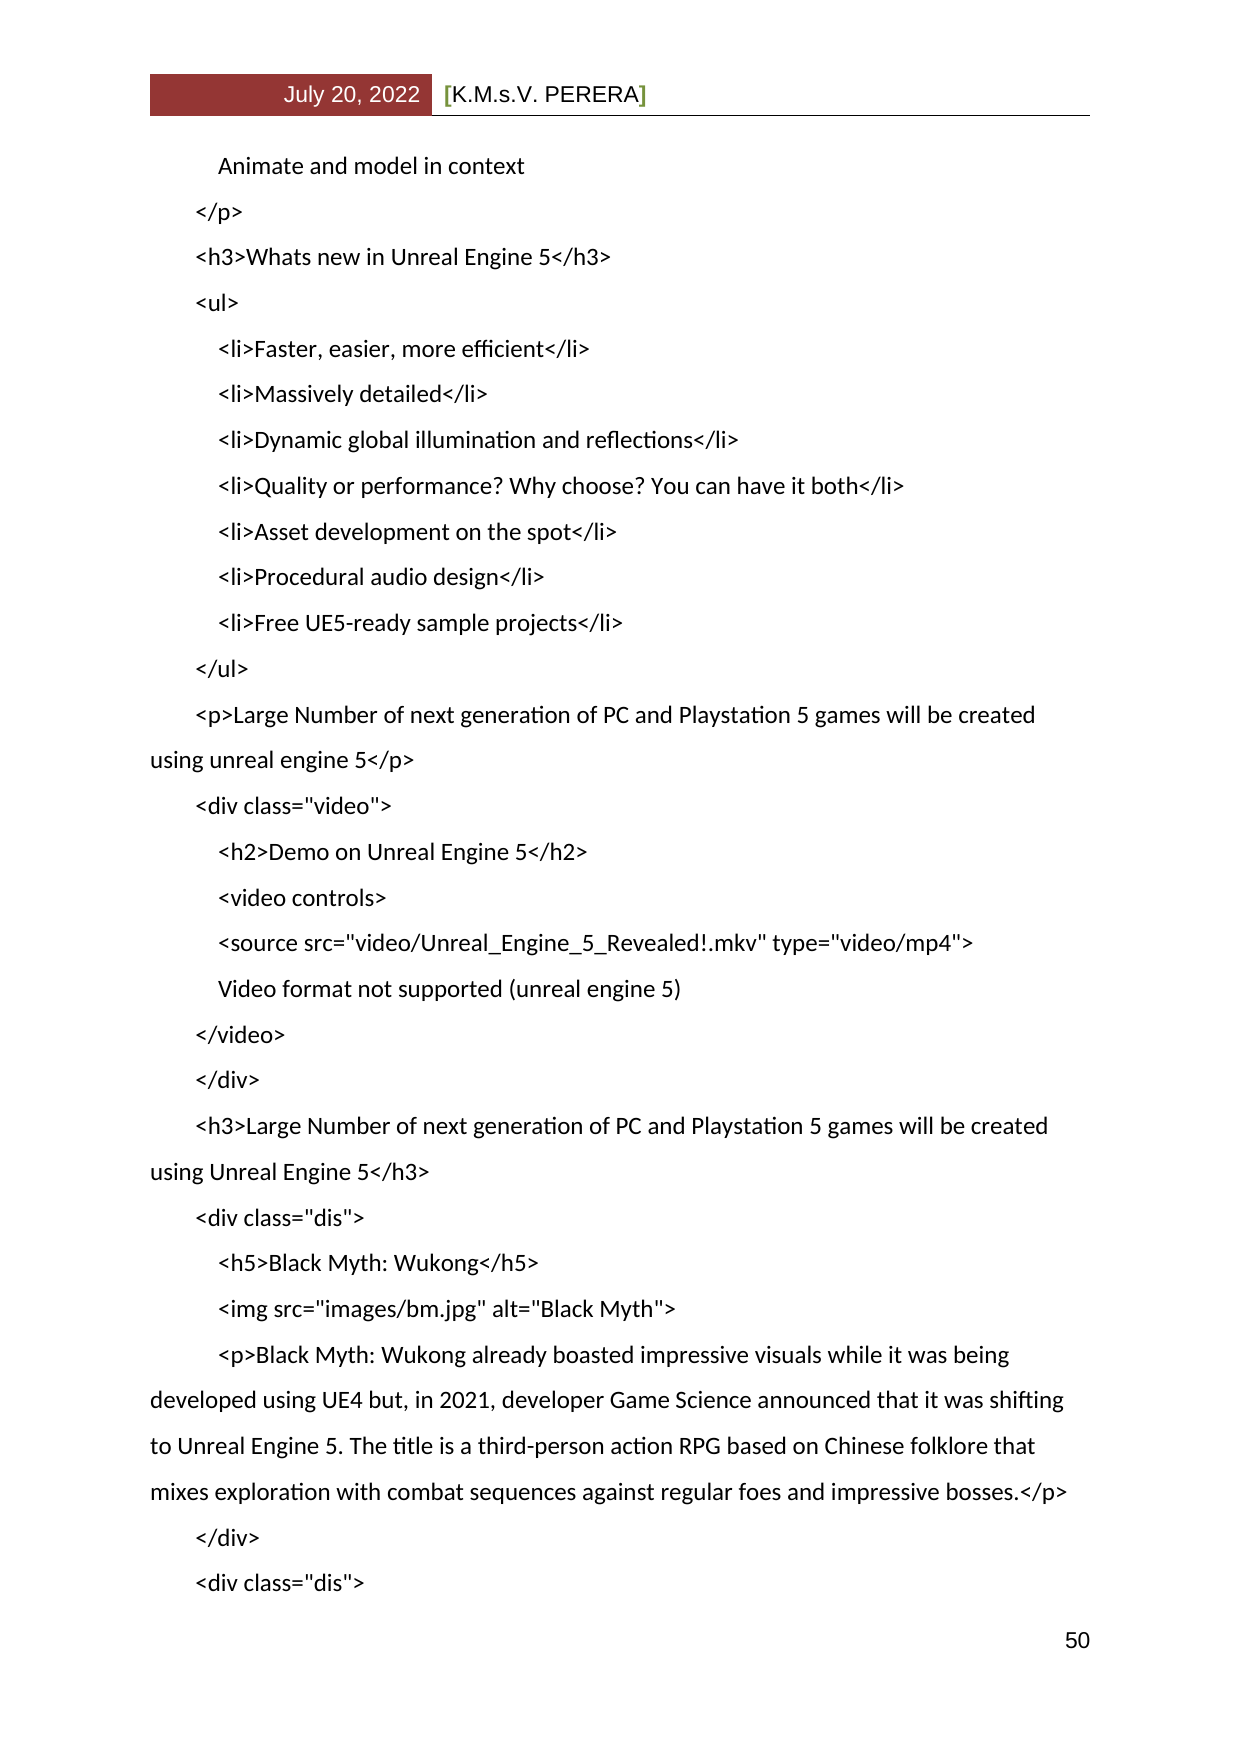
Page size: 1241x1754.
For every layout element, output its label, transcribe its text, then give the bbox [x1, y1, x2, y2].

text </div> [150, 1064, 1090, 1095]
text <video controls> [150, 882, 1090, 912]
text <ul> [150, 287, 1090, 318]
text <h3>Large Number of next generation of PC and Playstation 5 games will be created using Unreal Engine 5</h3> [150, 1110, 1090, 1187]
text <li>Faster, easier, more efficient</li> [150, 333, 1090, 363]
text <li>Dynamic global illumination and reflections</li> [150, 424, 1090, 455]
text </p> [150, 196, 1090, 226]
text </video> [150, 1019, 1090, 1049]
text <h3>Whats new in Unreal Engine 5</h3> [150, 241, 1090, 272]
text <li>Massively detailed</li> [150, 379, 1090, 409]
text <div class="dis"> [150, 1568, 1090, 1598]
text <li>Procedural audio design</li> [150, 562, 1090, 592]
text <li>Asset development on the spot</li> [150, 516, 1090, 546]
text </ul> [150, 653, 1090, 683]
text </div> [150, 1522, 1090, 1552]
text <img src="images/bm.jpg" alt="Black Myth"> [150, 1293, 1090, 1324]
text Video format not supported (unreal engine 5) [150, 973, 1090, 1004]
text <div class="dis"> [150, 1202, 1090, 1232]
text <li>Quality or performance? Why choose? You can have it both</li> [150, 470, 1090, 501]
text Animate and model in context [150, 150, 1090, 181]
text <source src="video/Unreal_Engine_5_Revealed!.mkv" type="video/mp4"> [150, 927, 1090, 958]
text <h2>Demo on Unreal Engine 5</h2> [150, 836, 1090, 866]
text <li>Free UE5-ready sample projects</li> [150, 607, 1090, 638]
text <p>Black Myth: Wukong already boasted impressive visuals while it was being developed using UE4 but, in 2021, developer Game Science announced that it was shifting to Unreal Engine 5. The title is a third-person action RPG based on Chinese folklore that mixes exploration with combat sequences against regular foes and impressive bosses.</p> [150, 1339, 1090, 1507]
text <div class="video"> [150, 790, 1090, 821]
text <p>Large Number of next generation of PC and Playstation 5 games will be created using unreal engine 5</p> [150, 699, 1090, 775]
text <h5>Black Myth: Wukong</h5> [150, 1247, 1090, 1278]
